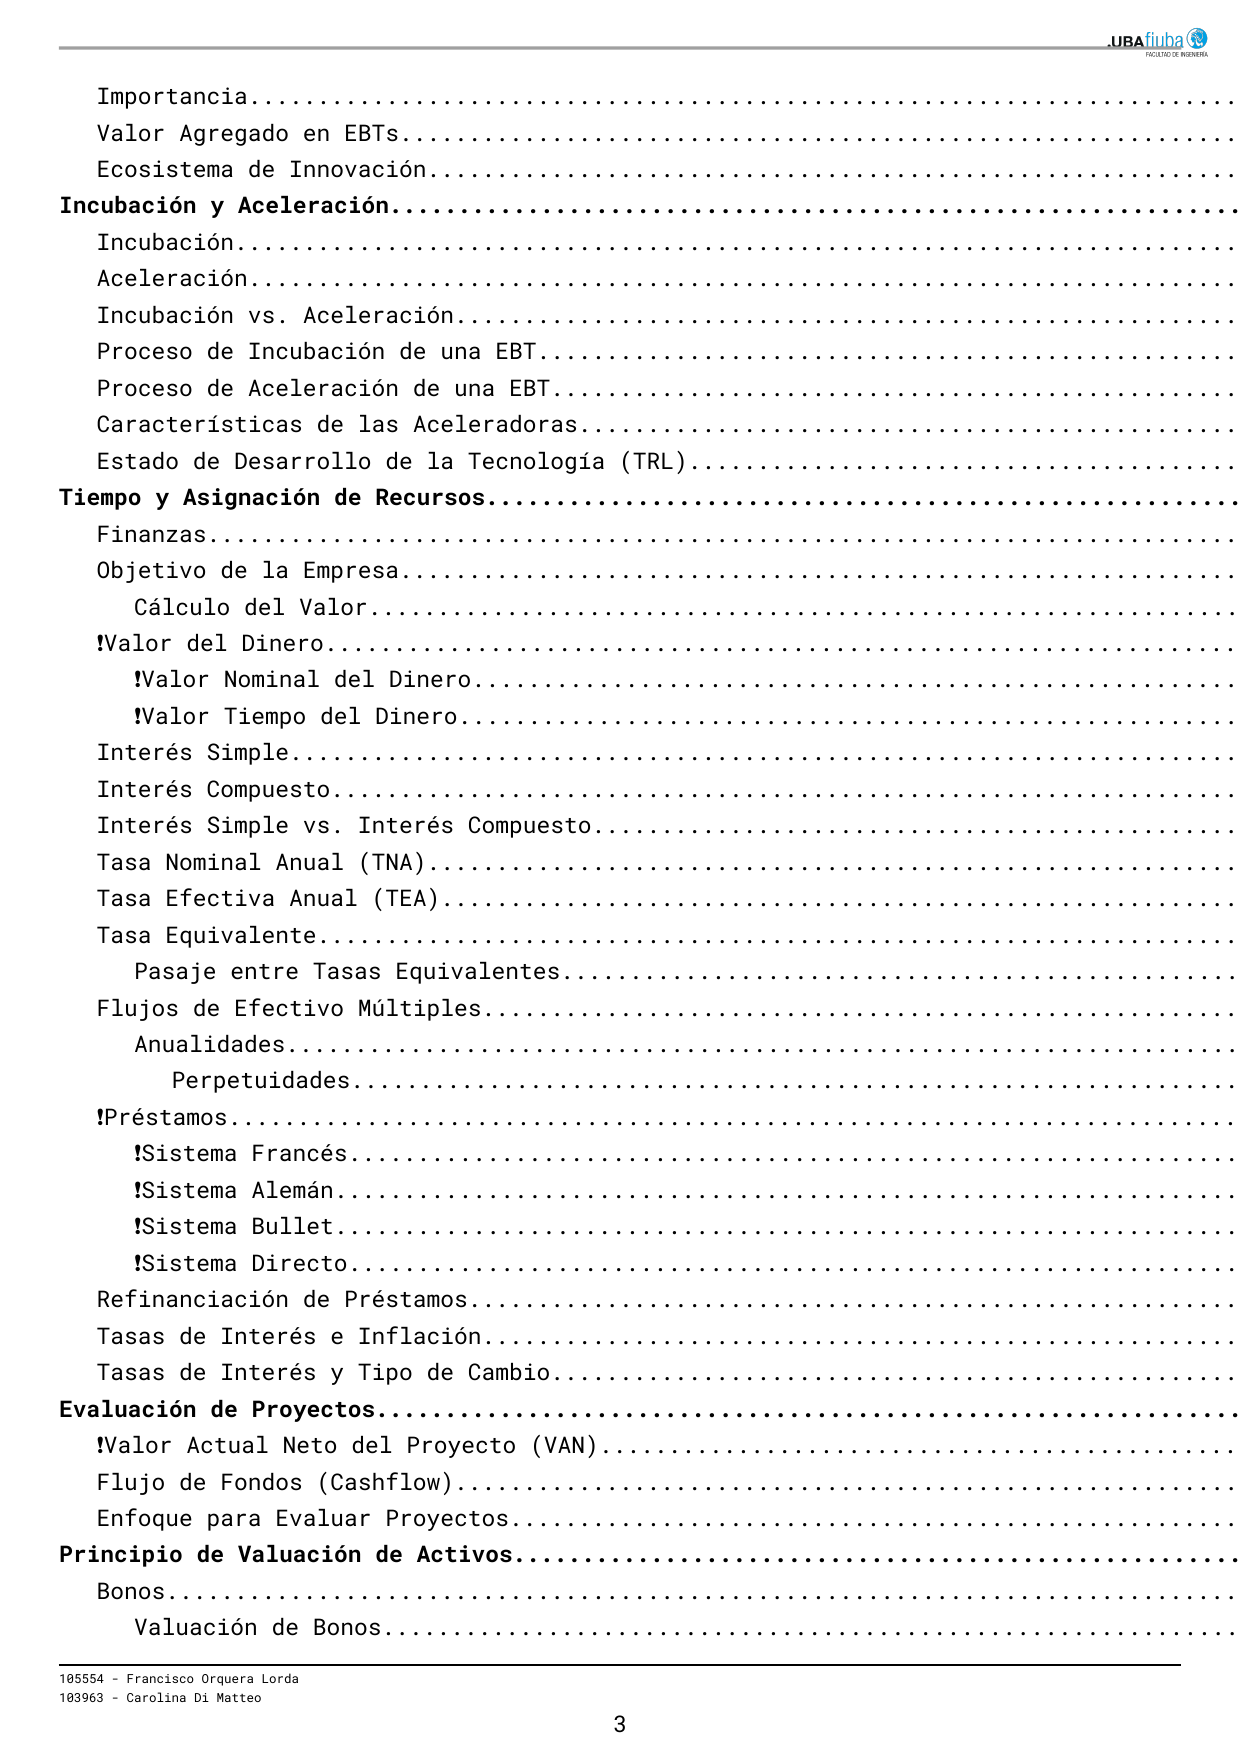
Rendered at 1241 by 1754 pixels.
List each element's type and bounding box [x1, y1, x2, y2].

picture [1097, 18, 1220, 65]
